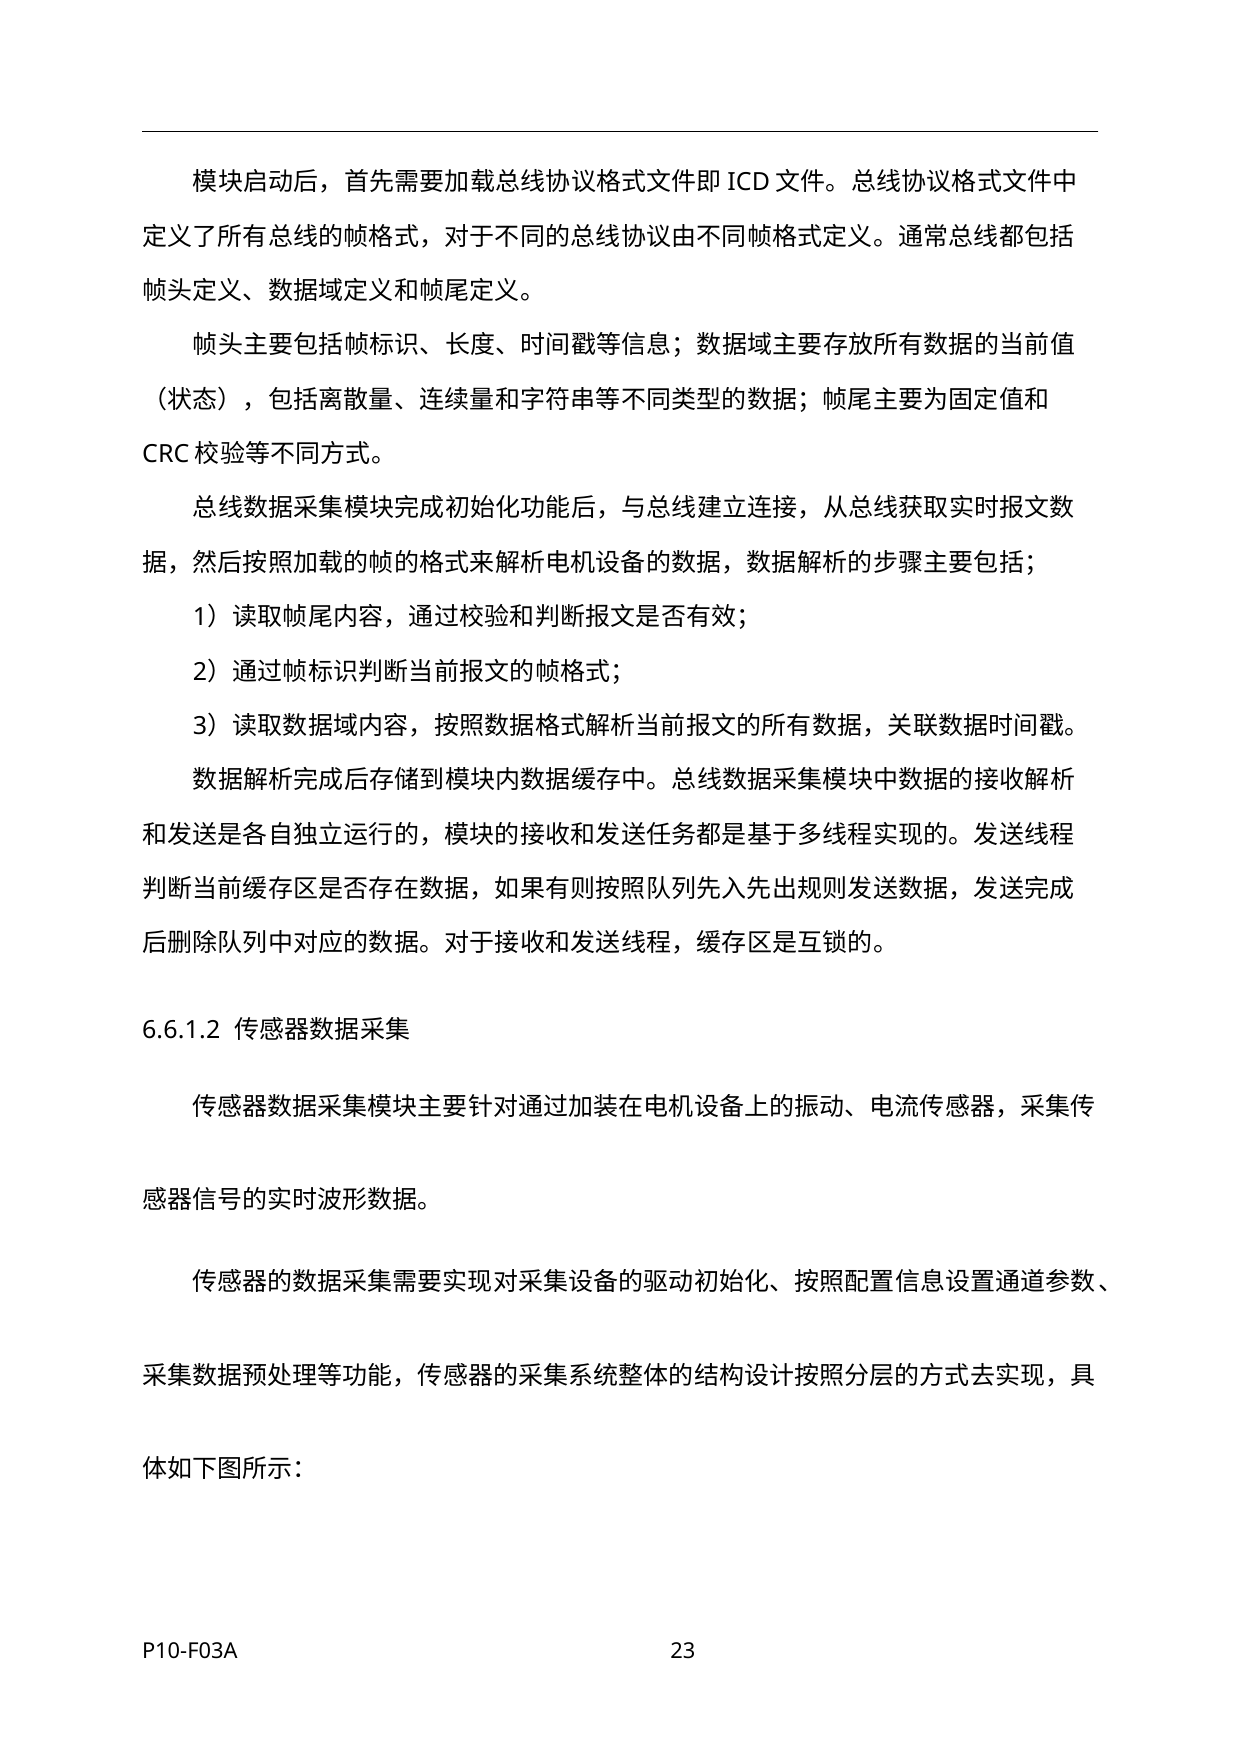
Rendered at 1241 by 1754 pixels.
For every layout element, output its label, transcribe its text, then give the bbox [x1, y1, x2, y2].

list 读取帧尾内容，通过校验和判断报文是否有效； [193, 597, 1098, 633]
text 传感器数据采集模块主要针对通过加装在电机设备上的振动、电流传感器，采集传感器信号的实时波形数据。 [142, 1071, 1098, 1232]
list 通过帧标识判断当前报文的帧格式； [193, 651, 1098, 687]
text 帧头主要包括帧标识、长度、时间戳等信息；数据域主要存放所有数据的当前值（状态），包括离散量、连续量和字符串等不同类型的数据；帧尾主要为固定值和CRC校验等不同方式。 [142, 325, 1098, 470]
text 数据解析完成后存储到模块内数据缓存中。总线数据采集模块中数据的接收解析和发送是各自独立运行的，模块的接收和发送任务都是基于多线程实现的。发送线程判断当前缓存区是否存在数据，如果有则按照队列先入先出规则发送数据，发送完成后删除队列中对应的数据。对于接收和发送线程，缓存区是互锁的。 [142, 760, 1098, 959]
text 模块启动后，首先需要加载总线协议格式文件即ICD文件。总线协议格式文件中定义了所有总线的帧格式，对于不同的总线协议由不同帧格式定义。通常总线都包括帧头定义、数据域定义和帧尾定义。 [142, 162, 1098, 307]
text 传感器数据采集 [142, 993, 1098, 1061]
text 总线数据采集模块完成初始化功能后，与总线建立连接，从总线获取实时报文数据，然后按照加载的帧的格式来解析电机设备的数据，数据解析的步骤主要包括； [142, 488, 1098, 578]
list 读取数据域内容，按照数据格式解析当前报文的所有数据，关联数据时间戳。 [193, 705, 1098, 742]
text 传感器的数据采集需要实现对采集设备的驱动初始化、按照配置信息设置通道参数、采集数据预处理等功能，传感器的采集系统整体的结构设计按照分层的方式去实现，具体如下图所示： [142, 1246, 1098, 1501]
